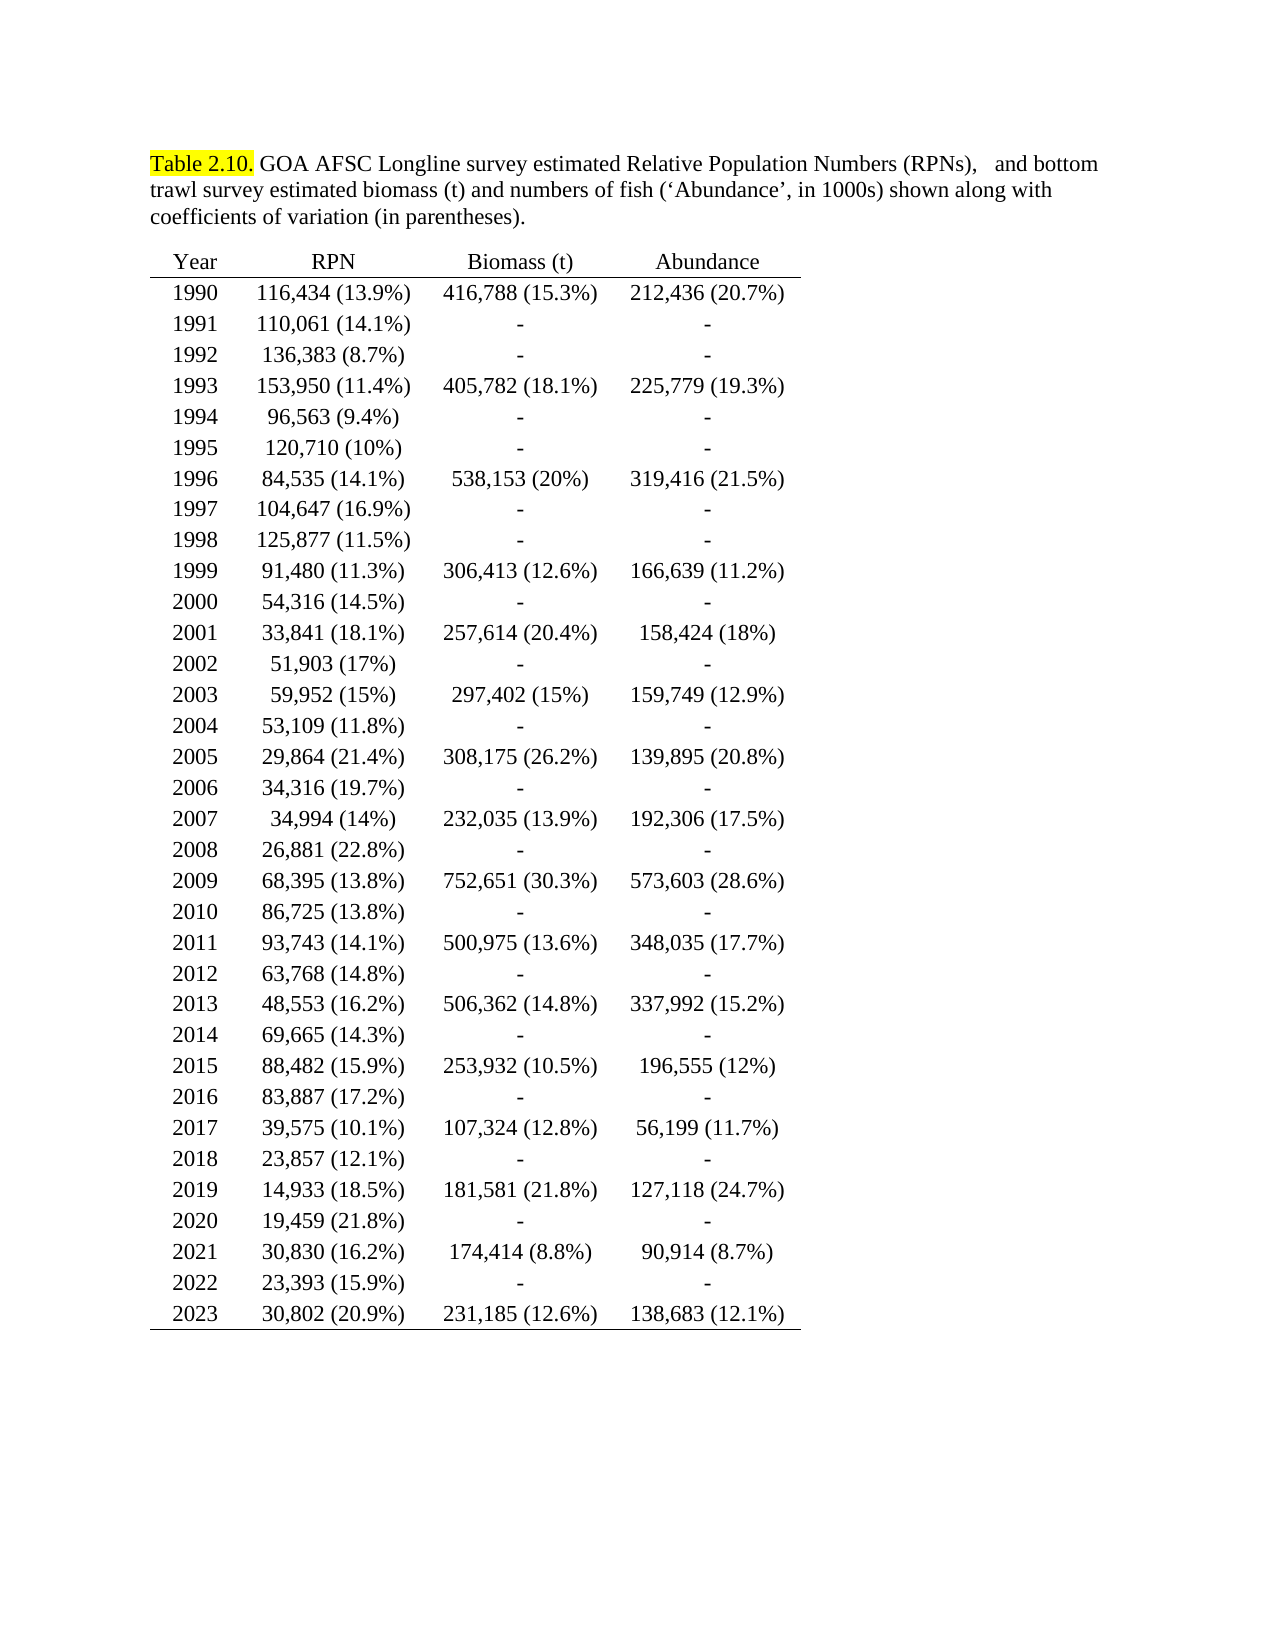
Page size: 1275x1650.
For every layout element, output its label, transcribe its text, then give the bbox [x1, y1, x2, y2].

table_cell 500,975 (13.6%) [427, 926, 614, 957]
table_cell - [427, 834, 614, 864]
table_cell 2004 [150, 710, 240, 741]
table_cell - [427, 400, 614, 431]
table_cell - [614, 772, 801, 803]
table_cell 506,362 (14.8%) [427, 988, 614, 1019]
table_cell 1994 [150, 400, 240, 431]
table_cell 2003 [150, 679, 240, 710]
table_cell 2000 [150, 586, 240, 617]
table_cell - [614, 524, 801, 555]
table_cell 104,647 (16.9%) [240, 493, 427, 524]
table_cell 54,316 (14.5%) [240, 586, 427, 617]
table_cell 88,482 (15.9%) [240, 1050, 427, 1081]
table_cell 2017 [150, 1112, 240, 1143]
table_cell - [614, 308, 801, 338]
table_cell 120,710 (10%) [240, 431, 427, 462]
table_cell 125,877 (11.5%) [240, 524, 427, 555]
table_cell 39,575 (10.1%) [240, 1112, 427, 1143]
table_cell 538,153 (20%) [427, 462, 614, 493]
table_cell 2020 [150, 1205, 240, 1236]
table_cell 308,175 (26.2%) [427, 741, 614, 772]
table_cell 159,749 (12.9%) [614, 679, 801, 710]
table_cell 174,414 (8.8%) [427, 1236, 614, 1267]
table_cell 84,535 (14.1%) [240, 462, 427, 493]
table_cell 2013 [150, 988, 240, 1019]
table_cell 2022 [150, 1267, 240, 1298]
table_cell 573,603 (28.6%) [614, 865, 801, 895]
table_cell 51,903 (17%) [240, 648, 427, 679]
table_cell - [614, 710, 801, 741]
table_cell 231,185 (12.6%) [427, 1298, 614, 1328]
table_cell 1991 [150, 308, 240, 338]
table_cell - [614, 834, 801, 864]
table_cell 225,779 (19.3%) [614, 370, 801, 400]
table_cell - [614, 493, 801, 524]
table_cell 2016 [150, 1081, 240, 1112]
table_cell 86,725 (13.8%) [240, 895, 427, 926]
table_cell 90,914 (8.7%) [614, 1236, 801, 1267]
table_cell 2023 [150, 1298, 240, 1328]
table_cell 96,563 (9.4%) [240, 400, 427, 431]
table_cell 107,324 (12.8%) [427, 1112, 614, 1143]
table_cell 2014 [150, 1019, 240, 1050]
table_cell - [427, 895, 614, 926]
table_cell - [614, 895, 801, 926]
table_cell - [614, 1081, 801, 1112]
table_cell 297,402 (15%) [427, 679, 614, 710]
table_cell 29,864 (21.4%) [240, 741, 427, 772]
table_cell 1990 [150, 278, 240, 308]
table_cell 158,424 (18%) [614, 617, 801, 648]
table_cell 68,395 (13.8%) [240, 865, 427, 895]
table_cell 257,614 (20.4%) [427, 617, 614, 648]
table_cell - [614, 1205, 801, 1236]
table_cell - [427, 957, 614, 988]
table_cell - [427, 493, 614, 524]
table_cell 34,316 (19.7%) [240, 772, 427, 803]
table_cell 139,895 (20.8%) [614, 741, 801, 772]
table_cell - [614, 400, 801, 431]
table_cell - [427, 431, 614, 462]
table_cell 2018 [150, 1143, 240, 1174]
table_cell - [427, 1081, 614, 1112]
table_cell 2011 [150, 926, 240, 957]
table_cell 19,459 (21.8%) [240, 1205, 427, 1236]
table_cell 1993 [150, 370, 240, 400]
table_cell 2006 [150, 772, 240, 803]
table_cell 1992 [150, 339, 240, 369]
table_cell - [427, 648, 614, 679]
table_cell 136,383 (8.7%) [240, 339, 427, 369]
table_cell 26,881 (22.8%) [240, 834, 427, 864]
table_cell 59,952 (15%) [240, 679, 427, 710]
table_cell 1997 [150, 493, 240, 524]
table_cell 34,994 (14%) [240, 803, 427, 833]
table_cell 196,555 (12%) [614, 1050, 801, 1081]
table_cell - [427, 1267, 614, 1298]
table_cell 116,434 (13.9%) [240, 278, 427, 308]
table_cell - [614, 1019, 801, 1050]
table_cell - [427, 1019, 614, 1050]
table_cell 1995 [150, 431, 240, 462]
table_cell - [614, 339, 801, 369]
table_cell 91,480 (11.3%) [240, 555, 427, 586]
table_cell - [614, 1267, 801, 1298]
table_cell 1998 [150, 524, 240, 555]
table_cell 93,743 (14.1%) [240, 926, 427, 957]
table_cell 2010 [150, 895, 240, 926]
table_cell 232,035 (13.9%) [427, 803, 614, 833]
table_cell - [427, 339, 614, 369]
table_cell 306,413 (12.6%) [427, 555, 614, 586]
table_cell 253,932 (10.5%) [427, 1050, 614, 1081]
table_cell 212,436 (20.7%) [614, 278, 801, 308]
table_cell 416,788 (15.3%) [427, 278, 614, 308]
table_cell 127,118 (24.7%) [614, 1174, 801, 1205]
table_cell 1999 [150, 555, 240, 586]
table_cell 2001 [150, 617, 240, 648]
table_cell 153,950 (11.4%) [240, 370, 427, 400]
table_cell 337,992 (15.2%) [614, 988, 801, 1019]
table_cell 69,665 (14.3%) [240, 1019, 427, 1050]
table_cell - [614, 957, 801, 988]
table_cell 23,393 (15.9%) [240, 1267, 427, 1298]
table_cell 53,109 (11.8%) [240, 710, 427, 741]
table_cell 63,768 (14.8%) [240, 957, 427, 988]
table_cell 752,651 (30.3%) [427, 865, 614, 895]
table_header Year [150, 246, 240, 277]
table_cell 2002 [150, 648, 240, 679]
table_cell - [614, 1143, 801, 1174]
table_cell 138,683 (12.1%) [614, 1298, 801, 1328]
table_cell 181,581 (21.8%) [427, 1174, 614, 1205]
table_cell 1996 [150, 462, 240, 493]
table_header Biomass (t) [427, 246, 614, 277]
table_cell 23,857 (12.1%) [240, 1143, 427, 1174]
table_cell - [427, 1205, 614, 1236]
table_cell 2015 [150, 1050, 240, 1081]
table_cell 30,830 (16.2%) [240, 1236, 427, 1267]
table_cell - [614, 648, 801, 679]
table_cell - [427, 586, 614, 617]
subtitle Table 2.10. GOA AFSC Longline survey estimated Relative Population Numbers (RPNs), and bottom trawl survey estimated biomass (t) and numbers of fish (‘Abundance’, in 1000s) shown along with coefficients of variation (in parentheses). [150, 150, 1125, 229]
table_cell 2021 [150, 1236, 240, 1267]
table_cell 30,802 (20.9%) [240, 1298, 427, 1328]
table_header Abundance [614, 246, 801, 277]
table_cell 166,639 (11.2%) [614, 555, 801, 586]
table_cell - [614, 431, 801, 462]
table_cell 48,553 (16.2%) [240, 988, 427, 1019]
table_cell 14,933 (18.5%) [240, 1174, 427, 1205]
table_cell 56,199 (11.7%) [614, 1112, 801, 1143]
table_cell 83,887 (17.2%) [240, 1081, 427, 1112]
table_cell 319,416 (21.5%) [614, 462, 801, 493]
table_cell 348,035 (17.7%) [614, 926, 801, 957]
table_cell - [427, 308, 614, 338]
table_cell 192,306 (17.5%) [614, 803, 801, 833]
table_cell - [427, 772, 614, 803]
table_cell 2019 [150, 1174, 240, 1205]
table_cell 2009 [150, 865, 240, 895]
table_cell - [427, 710, 614, 741]
table_cell 405,782 (18.1%) [427, 370, 614, 400]
table_cell - [427, 1143, 614, 1174]
table_cell 2012 [150, 957, 240, 988]
table_header RPN [240, 246, 427, 277]
table_cell 2008 [150, 834, 240, 864]
table_cell 110,061 (14.1%) [240, 308, 427, 338]
table_cell 33,841 (18.1%) [240, 617, 427, 648]
table_cell - [614, 586, 801, 617]
table_cell - [427, 524, 614, 555]
table_cell 2007 [150, 803, 240, 833]
table_cell 2005 [150, 741, 240, 772]
